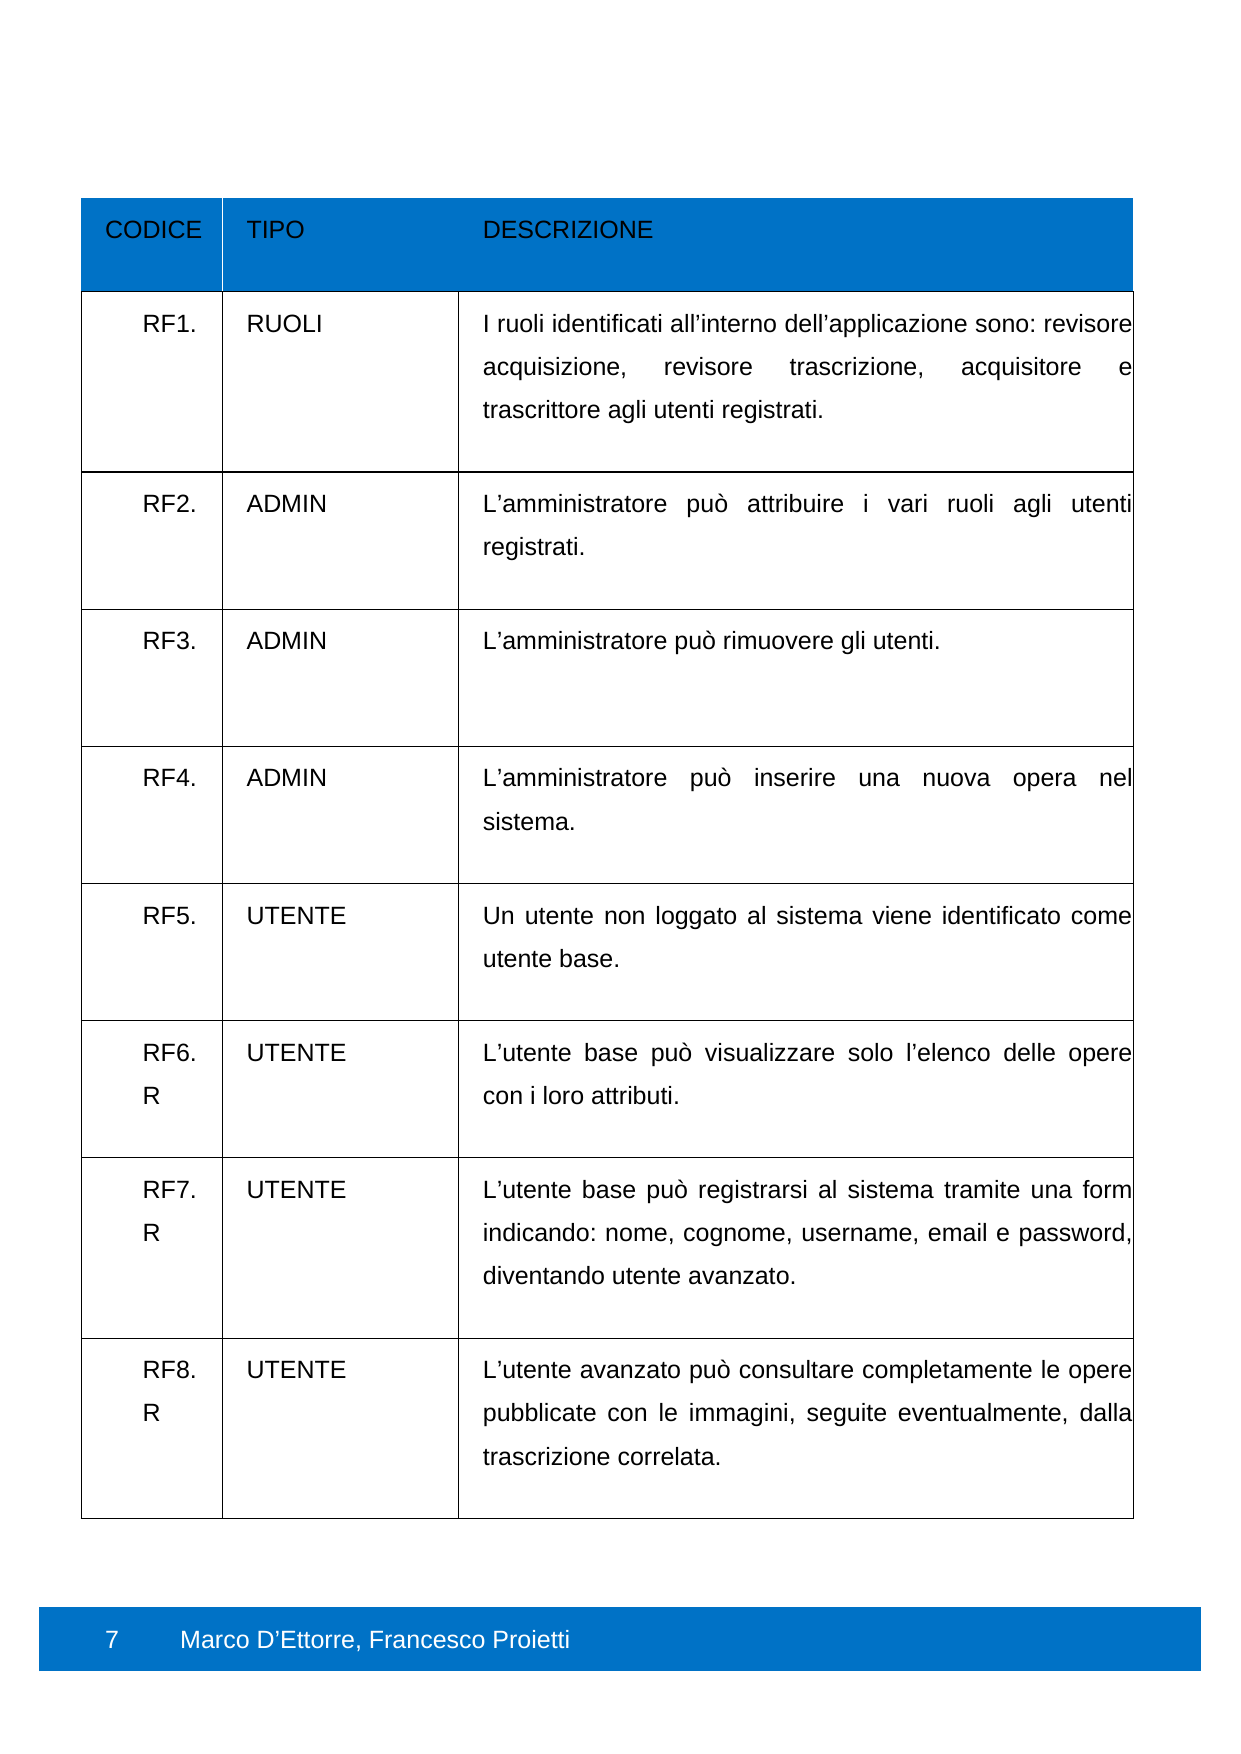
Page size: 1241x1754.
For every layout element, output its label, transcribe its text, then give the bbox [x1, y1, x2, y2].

table_cell Un utente non loggato al sistema viene identificato come utente base. [459, 884, 1133, 1020]
table_header CODICE [81, 198, 222, 291]
table_cell UTENTE [223, 884, 458, 1020]
table_cell [82, 473, 222, 608]
table_cell ADMIN [223, 747, 458, 883]
table_cell ADMIN [223, 610, 458, 746]
table_cell R [82, 1021, 222, 1157]
table_cell UTENTE [223, 1158, 458, 1338]
table_cell L’utente base può visualizzare solo l’elenco delle opere con i loro attributi. [459, 1021, 1133, 1157]
table_cell R [82, 1339, 222, 1518]
table_cell RUOLI [223, 292, 458, 471]
table_cell L’amministratore può inserire una nuova opera nel sistema. [459, 747, 1133, 883]
table_cell UTENTE [223, 1339, 458, 1518]
table_cell [82, 884, 222, 1020]
table_cell ADMIN [223, 473, 458, 608]
table_cell L’utente avanzato può consultare completamente le opere pubblicate con le immagini, seguite eventualmente, dalla trascrizione correlata. [459, 1339, 1133, 1518]
table_cell [82, 610, 222, 746]
table_cell [82, 292, 222, 471]
table_cell L’amministratore può rimuovere gli utenti. [459, 610, 1133, 746]
table_cell L’utente base può registrarsi al sistema tramite una form indicando: nome, cognome, username, email e password, diventando utente avanzato. [459, 1158, 1133, 1338]
table_cell UTENTE [223, 1021, 458, 1157]
table_header DESCRIZIONE [459, 198, 1133, 291]
table_cell [82, 747, 222, 883]
table_cell I ruoli identificati all’interno dell’applicazione sono: revisore acquisizione, revisore trascrizione, acquisitore e trascrittore agli utenti registrati. [459, 292, 1133, 471]
table_header TIPO [223, 198, 459, 291]
table_cell R [82, 1158, 222, 1338]
table_cell L’amministratore può attribuire i vari ruoli agli utenti registrati. [459, 473, 1133, 608]
